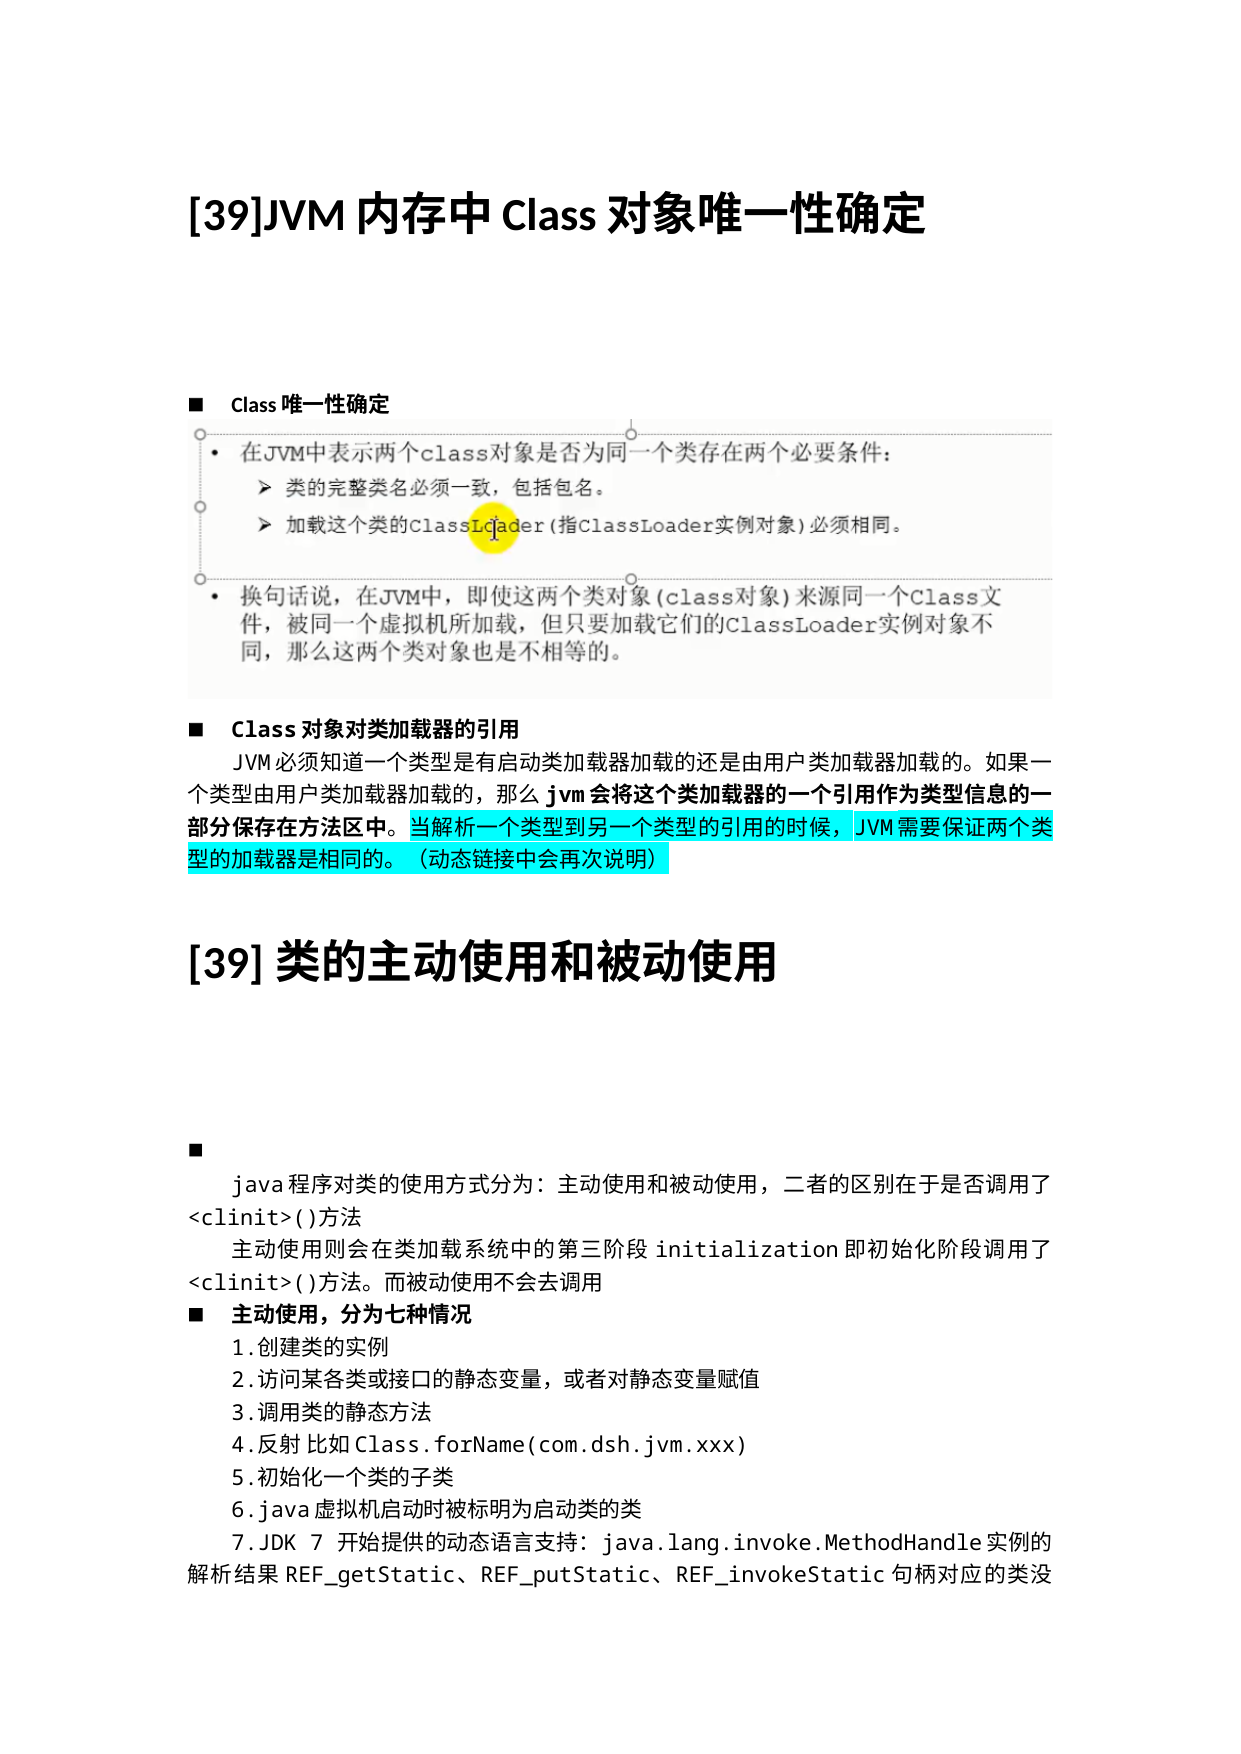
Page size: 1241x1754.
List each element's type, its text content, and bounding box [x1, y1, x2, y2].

text 6.java虚拟机启动时被标明为启动类的类 [187, 1492, 1053, 1524]
text 主动使用则会在类加载系统中的第三阶段initialization即初始化阶段调用了<clinit>()方法。而被动使用不会去调用 [187, 1232, 1053, 1297]
text java程序对类的使用方式分为：主动使用和被动使用，二者的区别在于是否调用了<clinit>()方法 [187, 1167, 1053, 1232]
subtitle 类的主动使用和被动使用 [187, 909, 1053, 1007]
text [187, 1524, 1053, 1589]
text 4.反射 比如Class.forName(com.dsh.jvm.xxx) [187, 1427, 1053, 1459]
text JVM必须知道一个类型是有启动类加载器加载的还是由用户类加载器加载的。如果一个类型由用户类加载器加载的，那么jvm会将这个类加载器的一个引用作为类型信息的一部分保存在方法区中。当解析一个类型到另一个类型的引用的时候，JVM需要保证两个类型的加载器是相同的。（动态链接中会再次说明） [187, 744, 1053, 874]
list Class对象对类加载器的引用 [187, 712, 1053, 744]
list 主动使用，分为七种情况 [187, 1297, 1053, 1329]
text 1.创建类的实例 [187, 1329, 1053, 1362]
text 5.初始化一个类的子类 [187, 1459, 1053, 1492]
list Class唯一性确定 [187, 387, 1053, 419]
text 2.访问某各类或接口的静态变量，或者对静态变量赋值 [187, 1362, 1053, 1394]
text 3.调用类的静态方法 [187, 1394, 1053, 1427]
subtitle [39]JVM内存中Class对象唯一性确定 [187, 162, 1053, 259]
picture [187, 419, 1053, 699]
